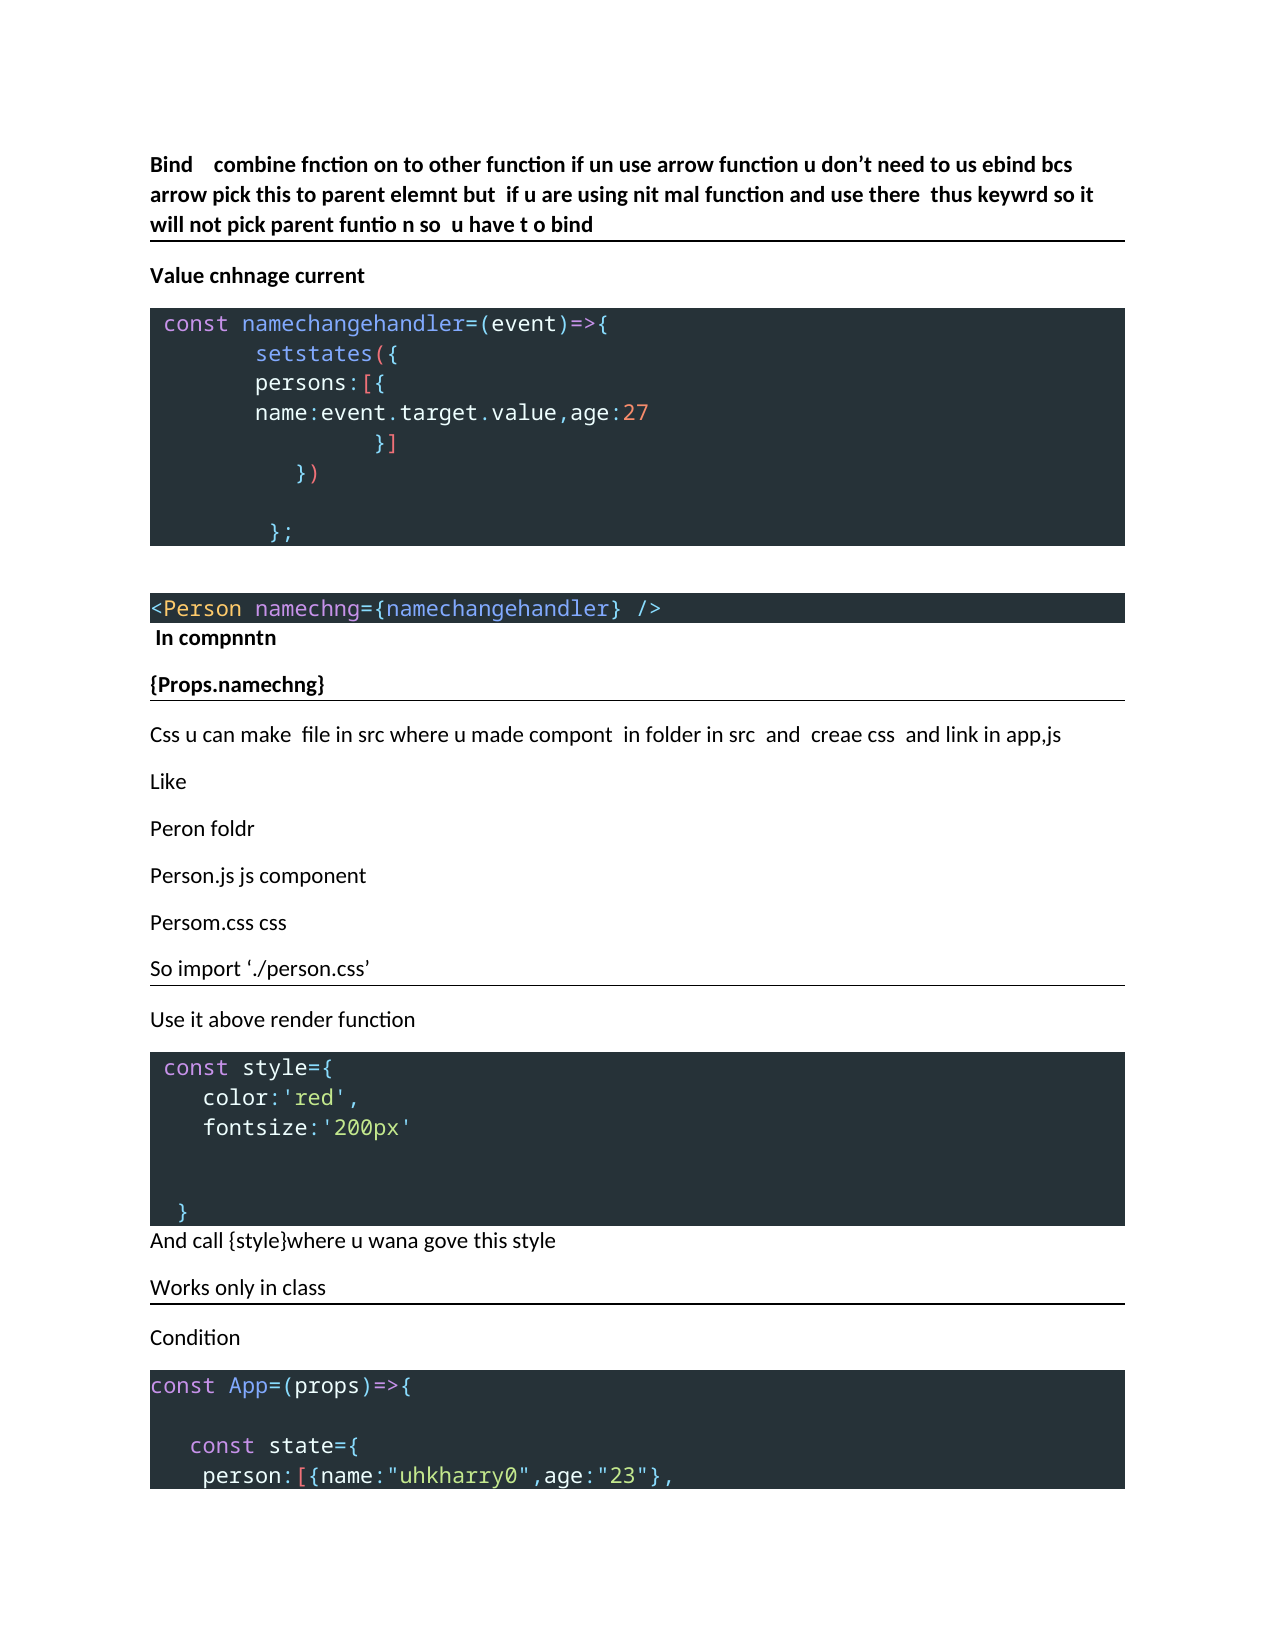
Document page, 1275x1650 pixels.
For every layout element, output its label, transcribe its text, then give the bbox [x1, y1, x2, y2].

text Like [150, 767, 1125, 795]
text const App=(props)=>{ [150, 1370, 1125, 1400]
text setstates({ [150, 338, 1125, 367]
text In compnntn [150, 623, 1125, 651]
text }) [150, 457, 1125, 487]
text Bind combine fnction on to other function if un use arrow function u don’t need to us ebind bcs arrow pick this to parent elemnt but if u are using nit mal function and use there thus keywrd so it will not pick parent funtio n so u have t o bind [150, 150, 1125, 240]
text name:event.target.value,age:27 [150, 397, 1125, 427]
text {Props.namechng} [150, 670, 1125, 700]
text Condition [150, 1323, 1125, 1351]
text persons:[{ [150, 367, 1125, 397]
text Use it above render function [150, 1005, 1125, 1033]
text Persom.css css [150, 908, 1125, 936]
text Person.js js component [150, 861, 1125, 889]
text Css u can make file in src where u made compont in folder in src and creae css and link in app,js [150, 720, 1125, 748]
text const state={ [150, 1430, 1125, 1459]
text const namechangehandler=(event)=>{ [150, 308, 1125, 338]
text So import ‘./person.css’ [150, 954, 1125, 985]
text const style={ [150, 1052, 1125, 1082]
text <Person namechng={namechangehandler} /> [150, 593, 1125, 623]
text Value cnhnage current [150, 261, 1125, 289]
text color:'red', [150, 1082, 1125, 1112]
text }] [150, 427, 1125, 457]
text person:[{name:"uhkharry0",age:"23"}, [150, 1459, 1125, 1489]
text Works only in class [150, 1273, 1125, 1303]
text } [150, 1196, 1125, 1226]
text }; [150, 516, 1125, 546]
text Peron foldr [150, 814, 1125, 842]
text fontsize:'200px' [150, 1112, 1125, 1141]
text And call {style}where u wana gove this style [150, 1226, 1125, 1254]
